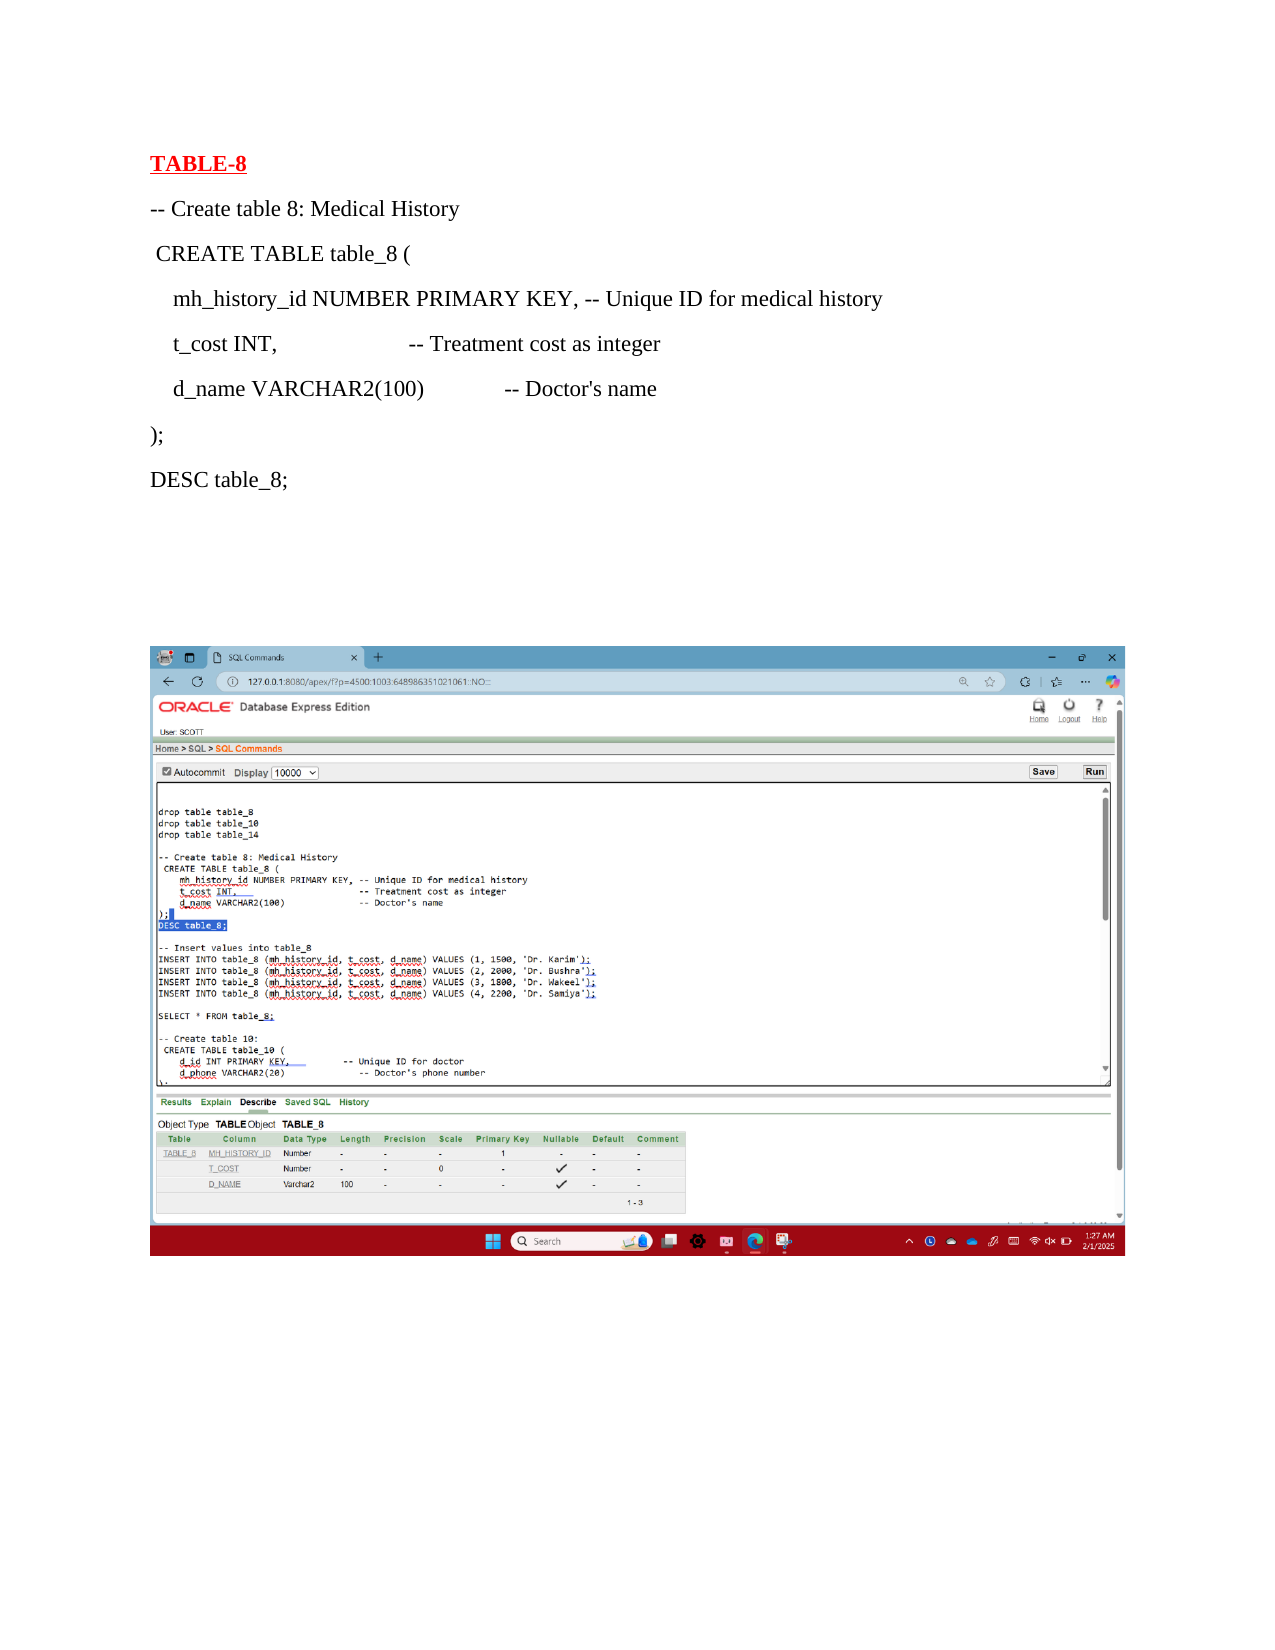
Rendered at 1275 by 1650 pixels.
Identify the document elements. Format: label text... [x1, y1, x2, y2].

text -- Create table 8: Medical History [150, 195, 1125, 221]
text mh_history_id NUMBER PRIMARY KEY, -- Unique ID for medical history [150, 285, 1125, 312]
text ); [150, 421, 1125, 447]
text TABLE-8 [150, 150, 1125, 176]
picture [150, 646, 1125, 1256]
text DESC table_8; [150, 466, 1125, 492]
text CREATE TABLE table_8 ( [150, 240, 1125, 267]
text t_cost INT, -- Treatment cost as integer [150, 330, 1125, 357]
text d_name VARCHAR2(100) -- Doctor's name [150, 376, 1125, 402]
